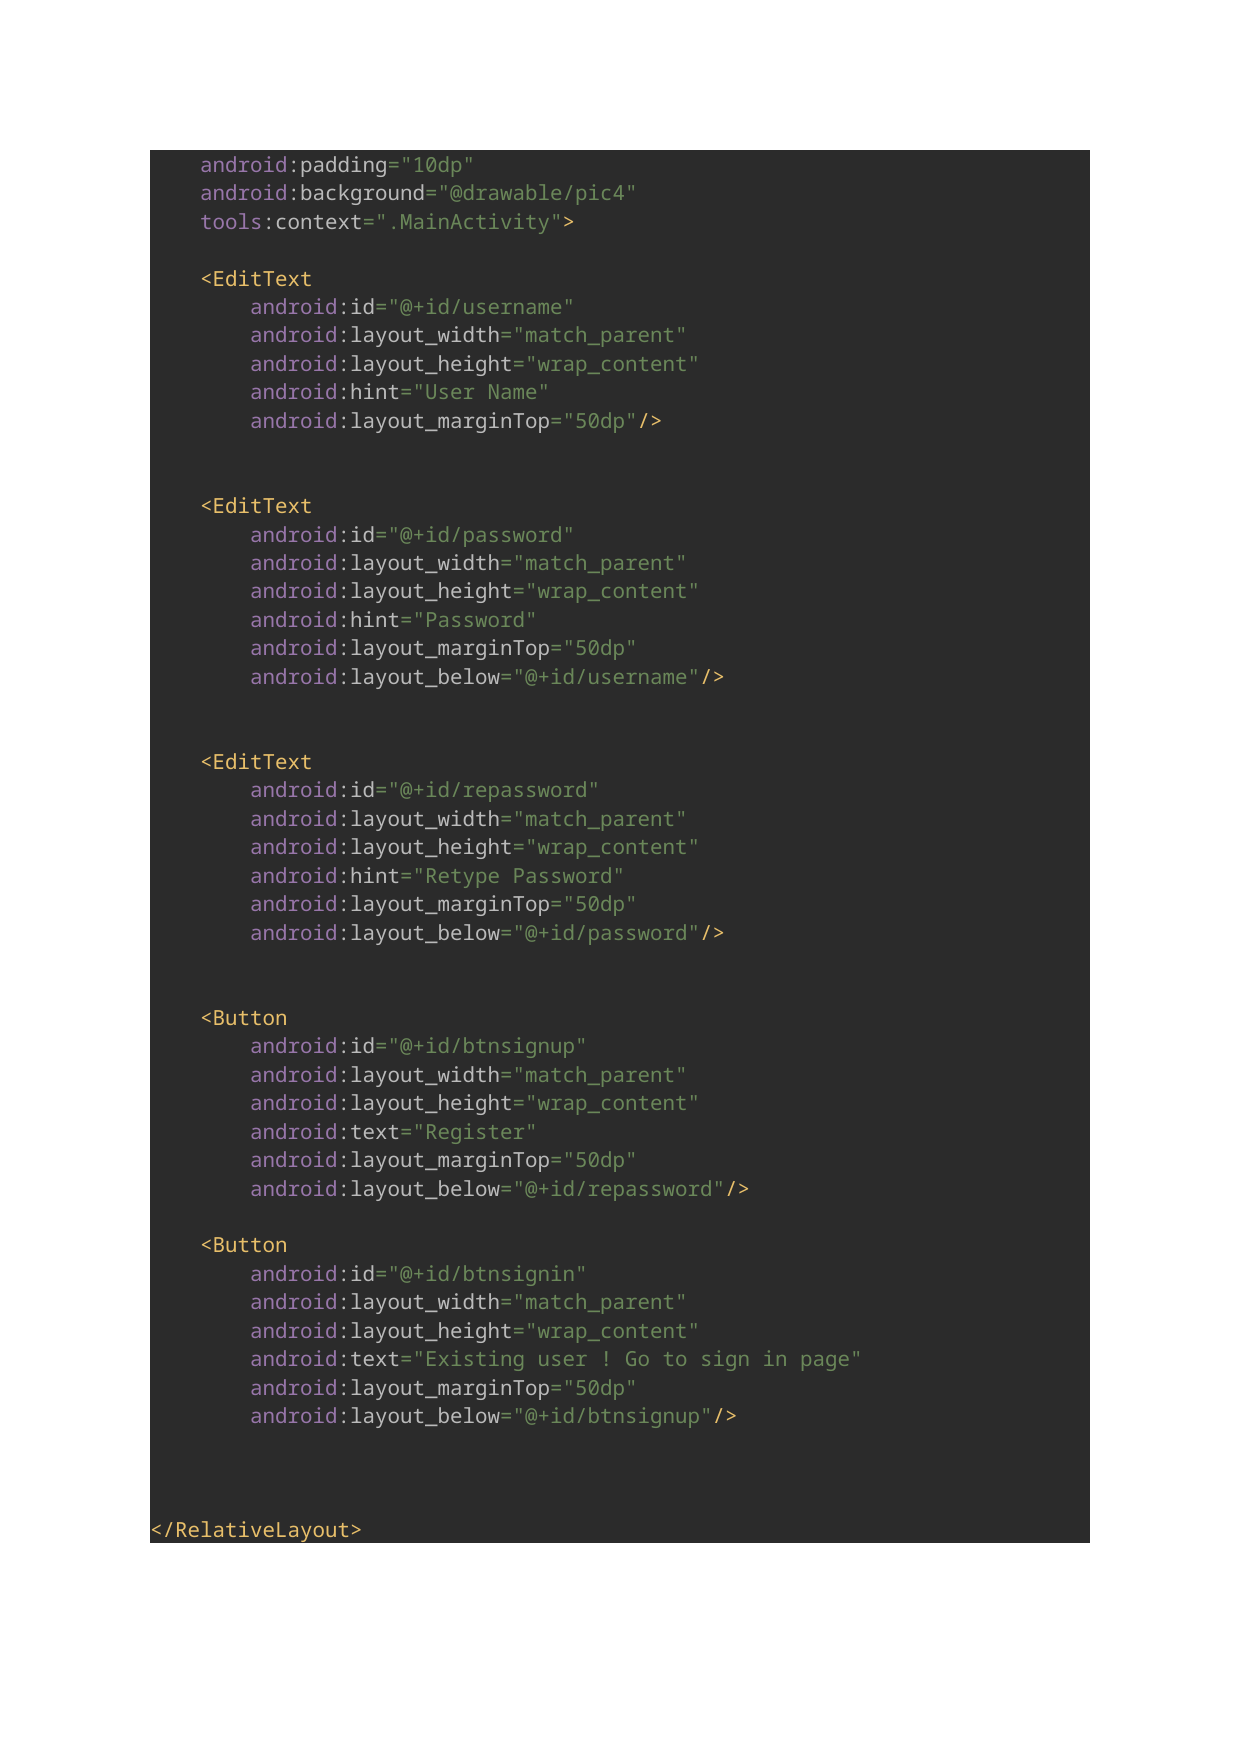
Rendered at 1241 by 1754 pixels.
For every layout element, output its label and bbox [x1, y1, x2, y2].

text [150, 150, 1090, 1543]
